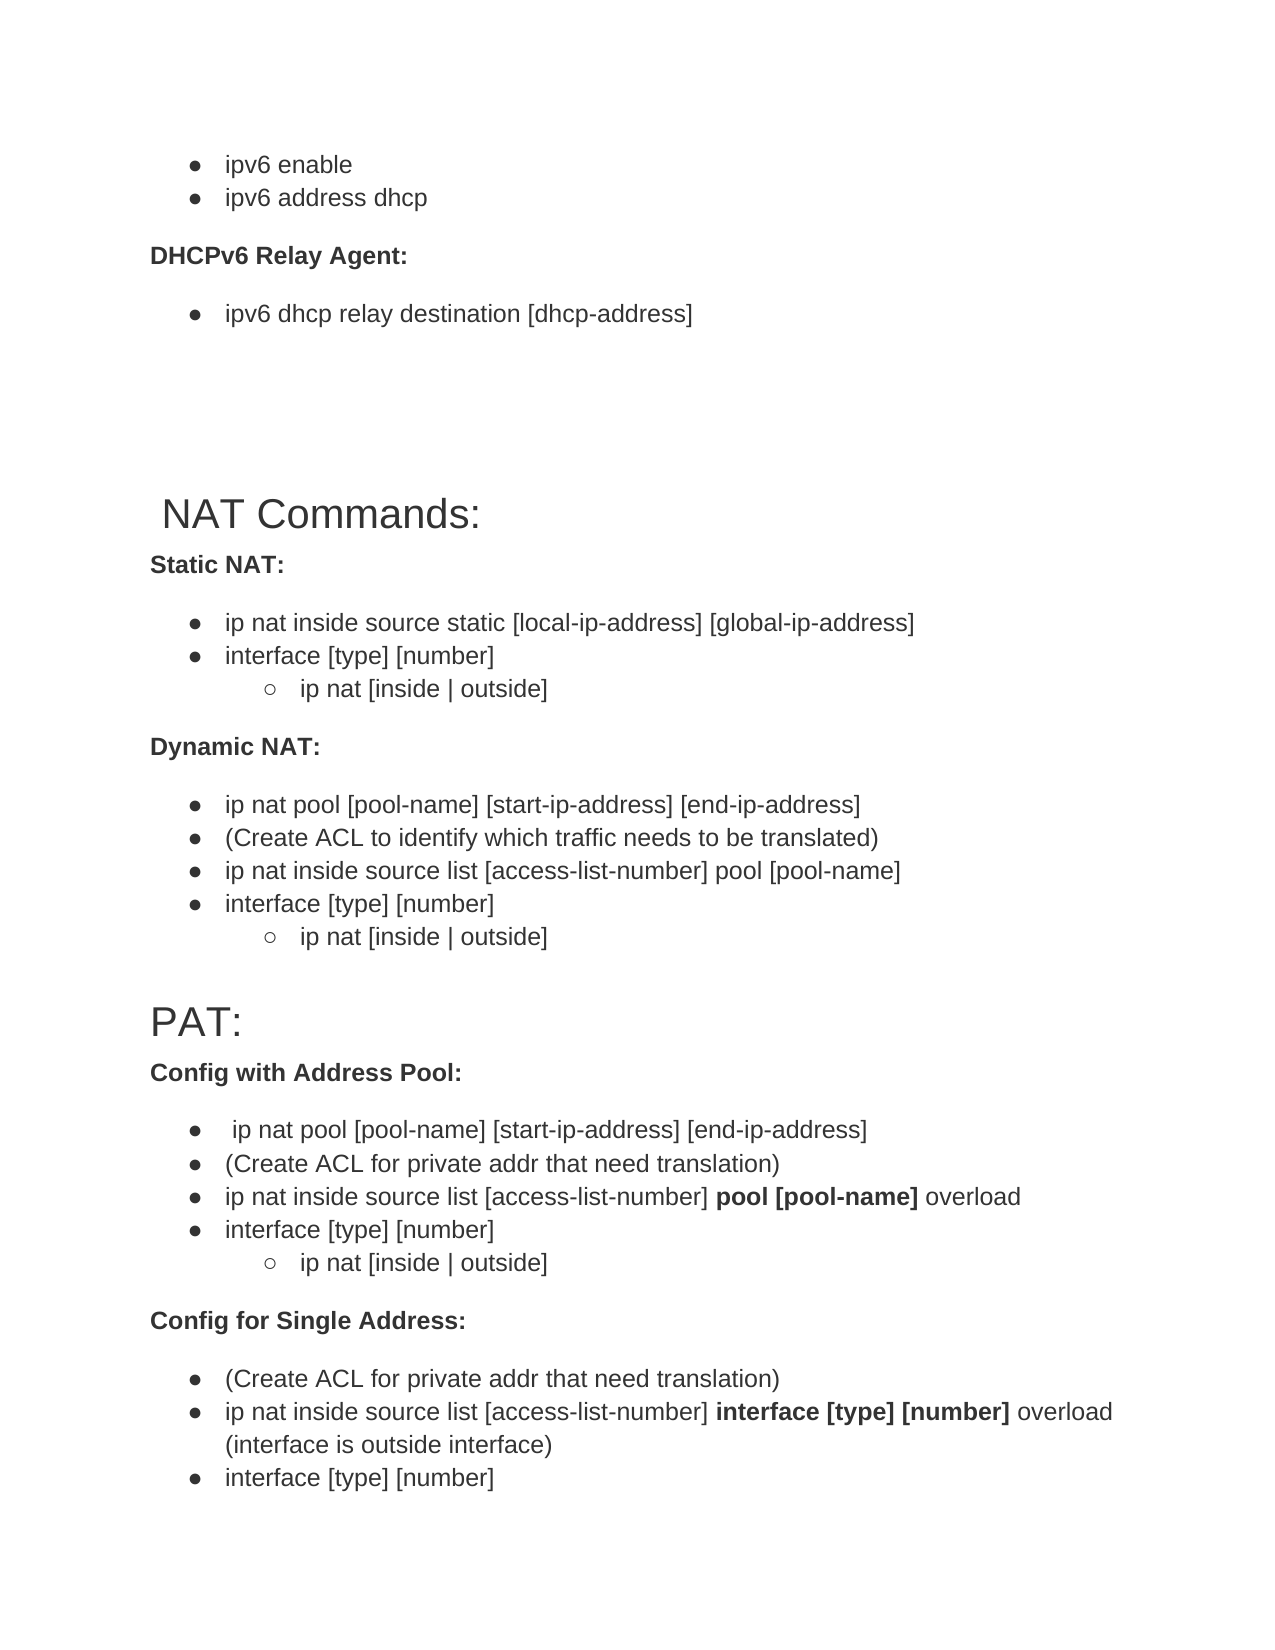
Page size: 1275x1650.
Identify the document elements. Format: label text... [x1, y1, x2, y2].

subtitle PAT: [150, 997, 1125, 1045]
list ip nat pool [pool-name] [start-ip-address] [end-ip-address] [187, 1116, 1125, 1144]
text Config with Address Pool: [150, 1057, 1125, 1086]
text Dynamic NAT: [150, 732, 1125, 761]
subtitle NAT Commands: [150, 490, 1125, 538]
list ip nat inside source list [access-list-number] interface [type] [number] overload (interface is outside interface) [187, 1397, 1125, 1458]
list ip nat inside source list [access-list-number] pool [pool-name] [187, 856, 1125, 885]
text Config for Single Address: [150, 1306, 1125, 1334]
list ip nat pool [pool-name] [start-ip-address] [end-ip-address] [187, 790, 1125, 819]
list ipv6 dhcp relay destination [dhcp-address] [187, 299, 1125, 328]
list interface [type] [number] [187, 889, 1125, 918]
list interface [type] [number] [187, 641, 1125, 670]
list interface [type] [number] [187, 1214, 1125, 1243]
list (Create ACL to identify which traffic needs to be translated) [187, 823, 1125, 852]
list ip nat [inside | outside] [262, 922, 1125, 951]
text DHCPv6 Relay Agent: [150, 241, 1125, 270]
list ipv6 enable [187, 150, 1125, 179]
text Static NAT: [150, 550, 1125, 579]
list ip nat inside source static [local-ip-address] [global-ip-address] [187, 608, 1125, 637]
list (Create ACL for private addr that need translation) [187, 1364, 1125, 1392]
list ip nat [inside | outside] [262, 1248, 1125, 1276]
list interface [type] [number] [187, 1463, 1125, 1491]
list ip nat [inside | outside] [262, 674, 1125, 703]
list ip nat inside source list [access-list-number] pool [pool-name] overload [187, 1182, 1125, 1210]
list ipv6 address dhcp [187, 183, 1125, 212]
list (Create ACL for private addr that need translation) [187, 1148, 1125, 1177]
